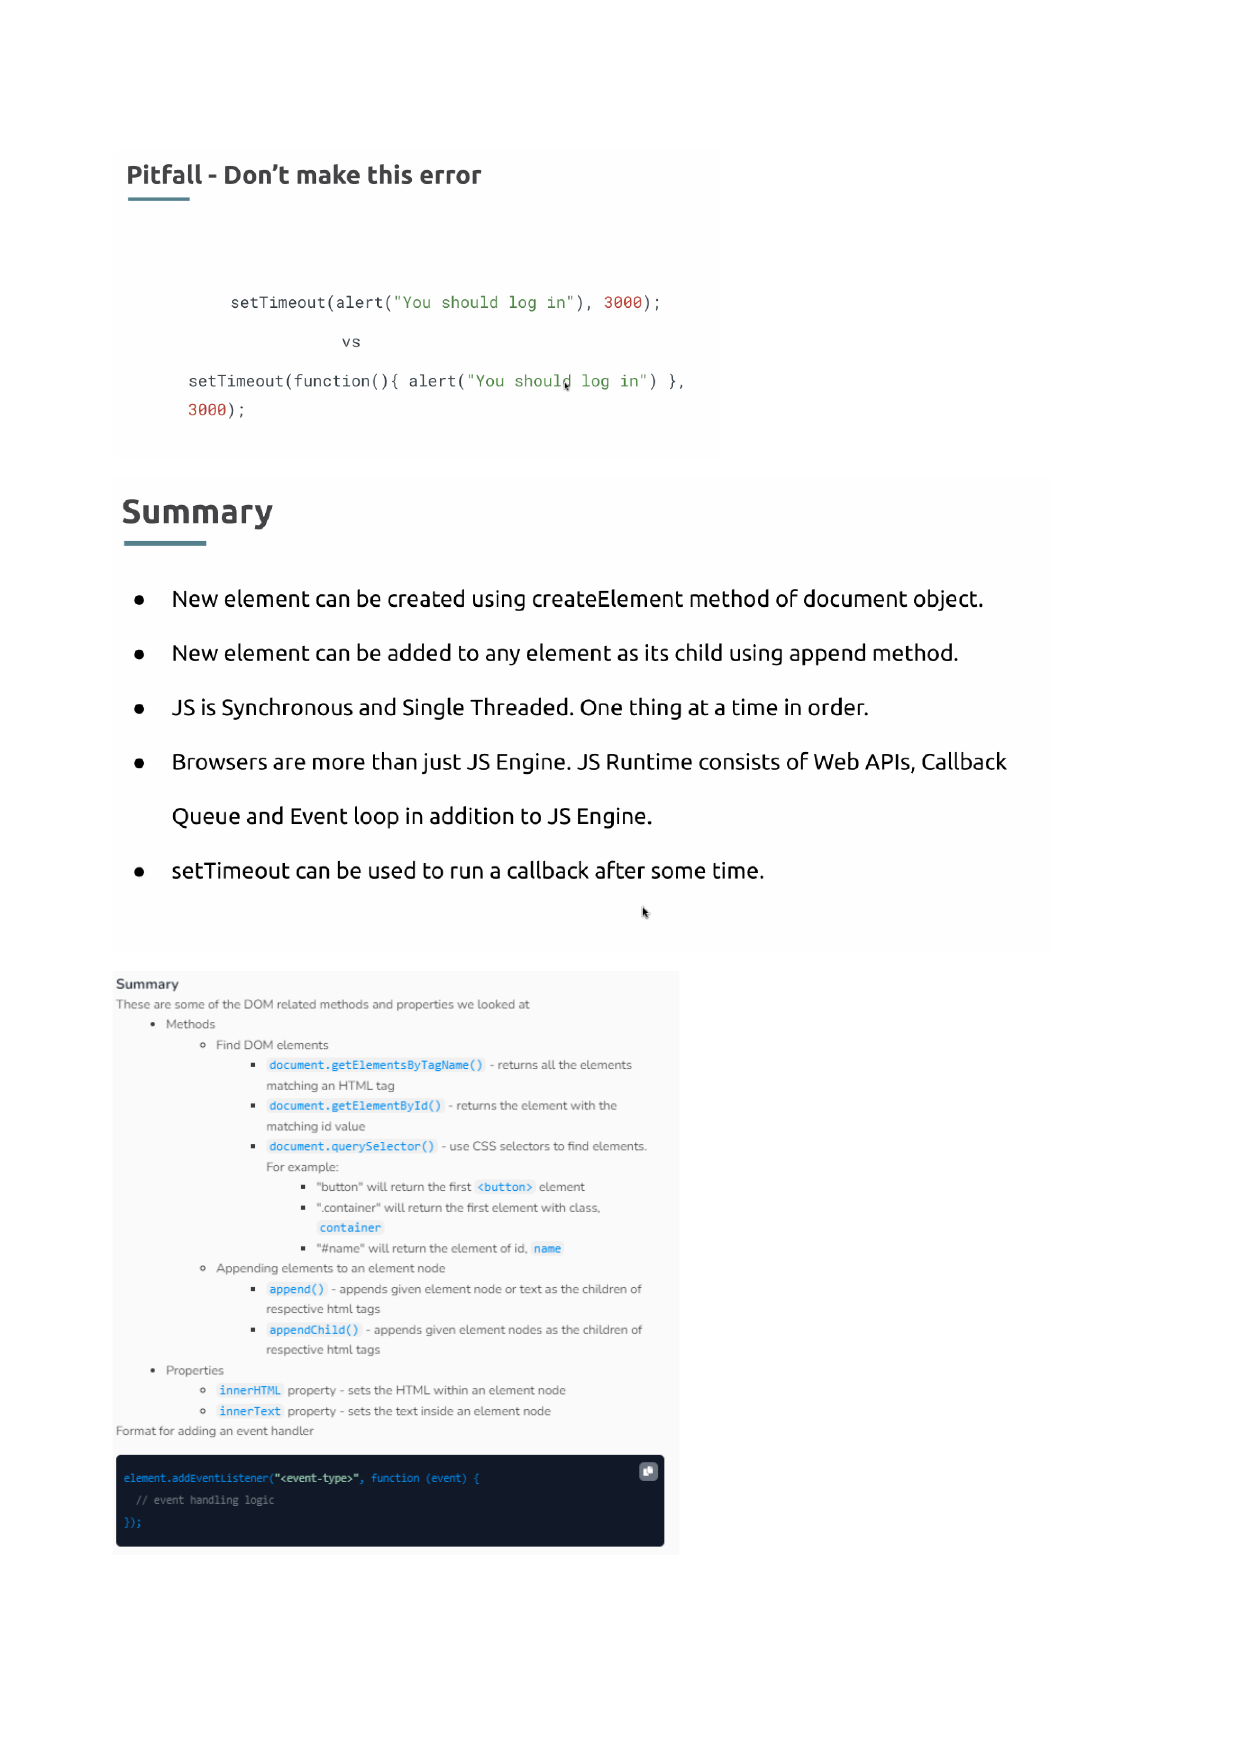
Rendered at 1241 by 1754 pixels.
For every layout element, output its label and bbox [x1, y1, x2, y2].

picture [112, 971, 680, 1555]
picture [112, 150, 722, 458]
picture [112, 476, 1053, 953]
